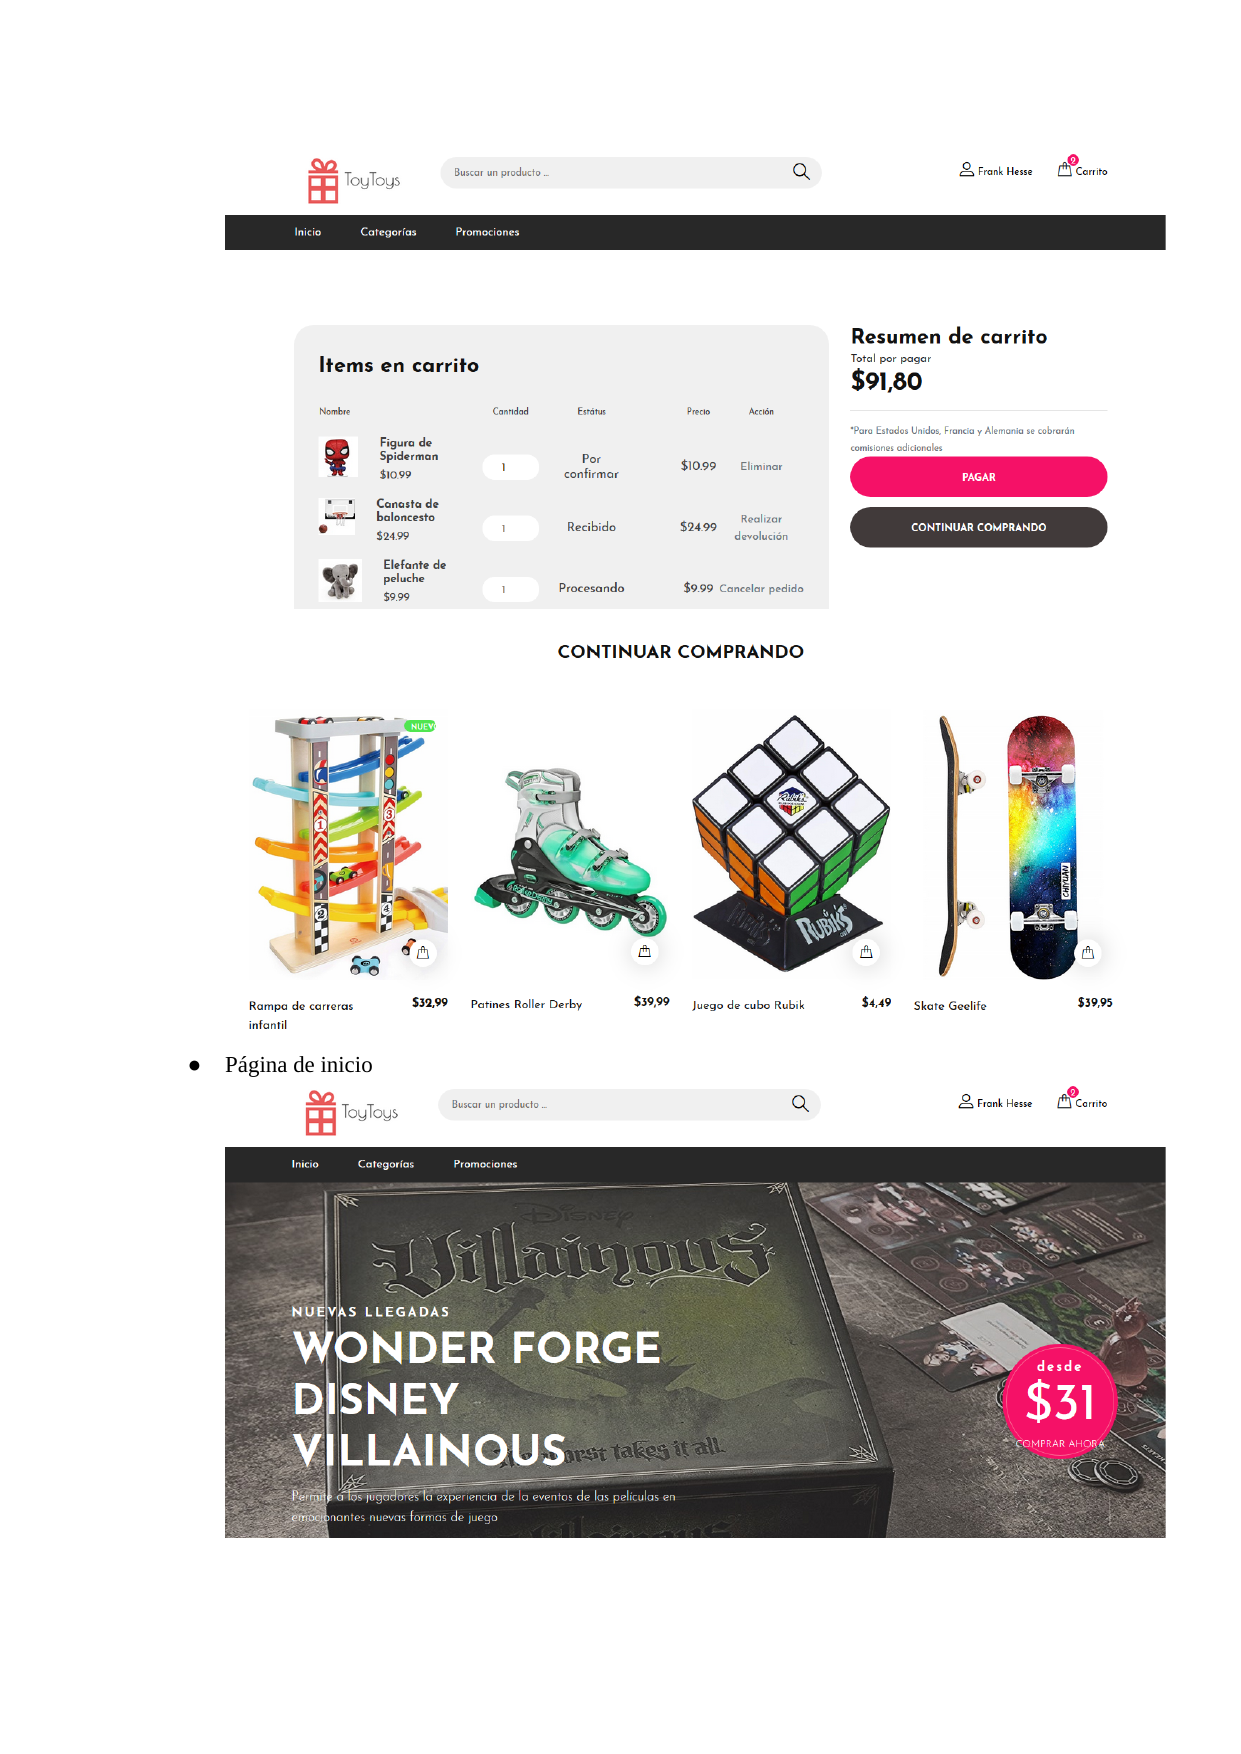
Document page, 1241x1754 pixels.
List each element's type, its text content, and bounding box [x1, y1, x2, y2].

picture [225, 612, 1166, 1048]
list Página de inicio [187, 1051, 1090, 1078]
picture [225, 150, 1166, 609]
picture [225, 1081, 1166, 1538]
